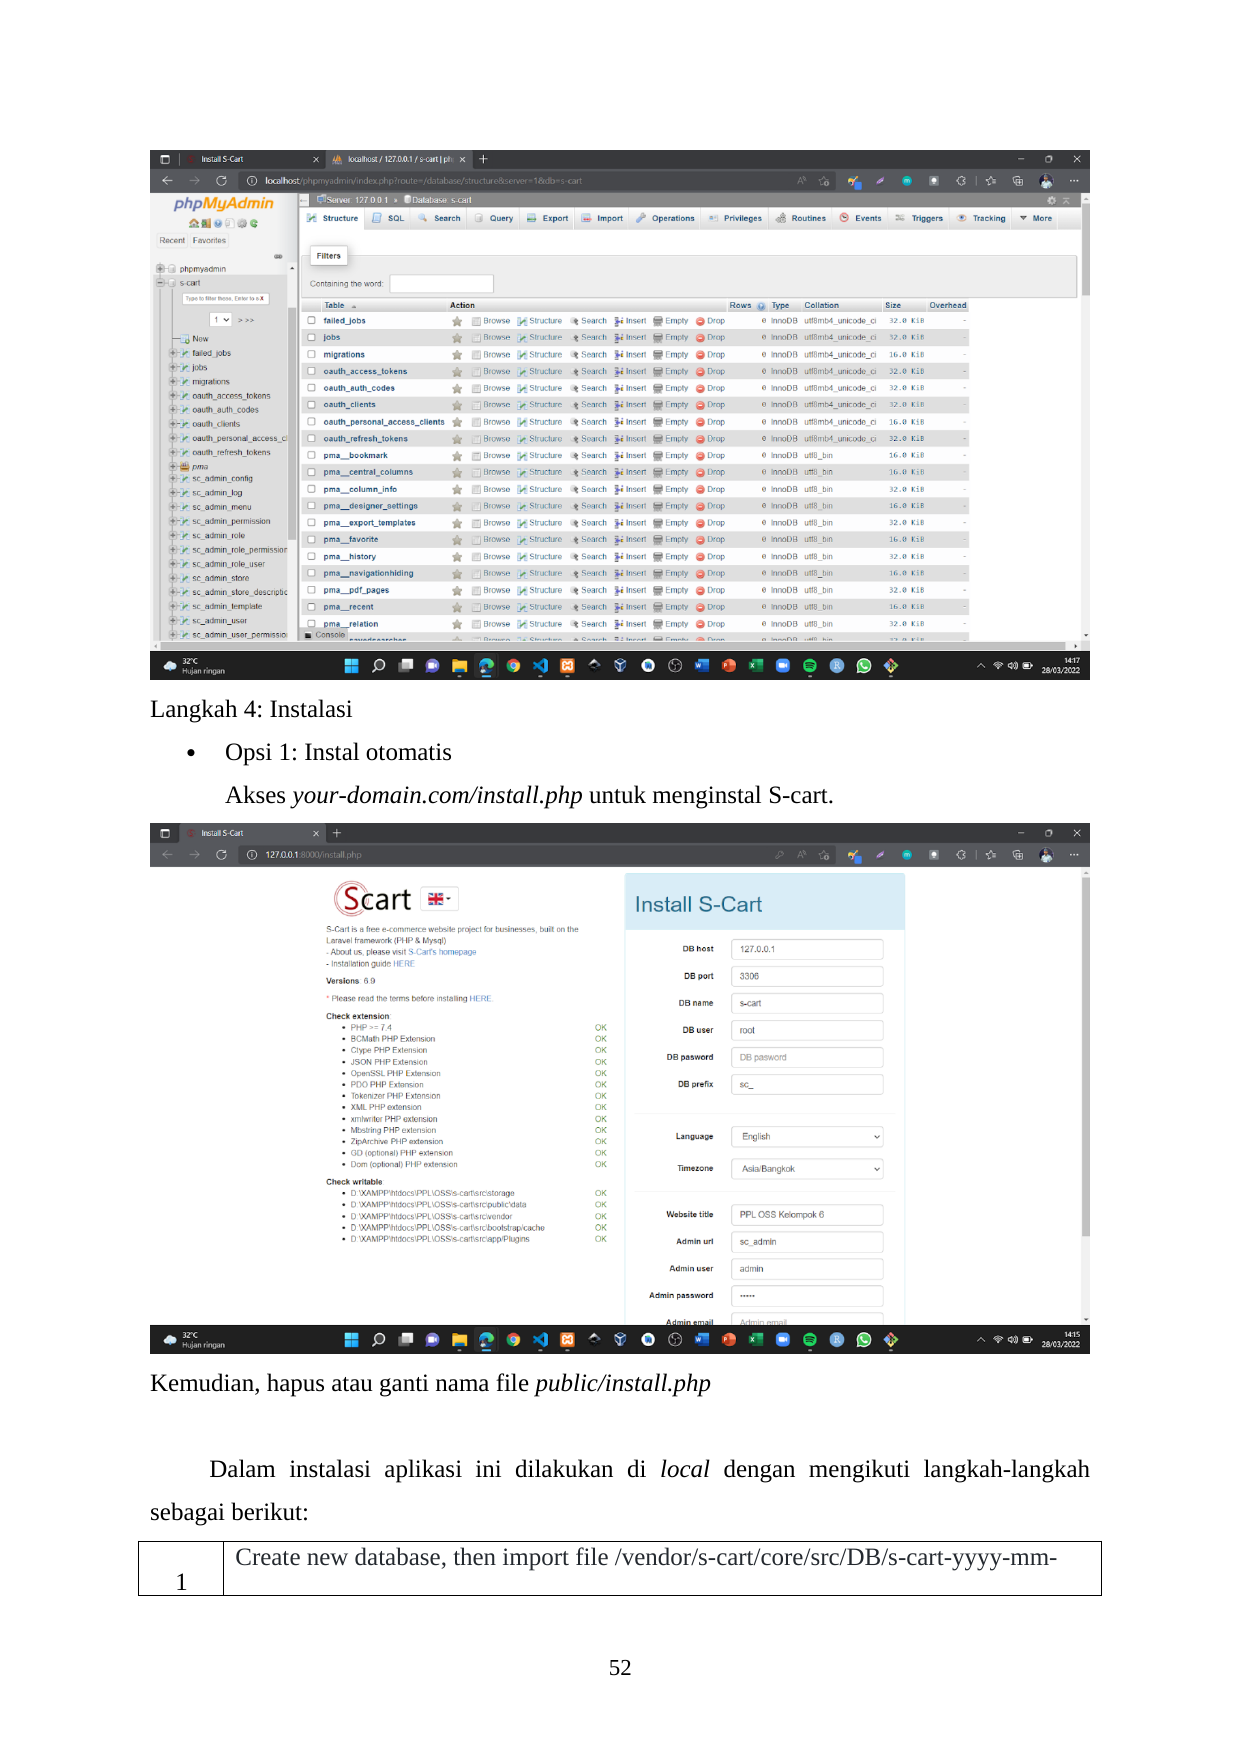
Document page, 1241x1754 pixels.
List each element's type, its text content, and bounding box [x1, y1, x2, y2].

text Akses your-domain.com/install.php untuk menginstal S-cart. [150, 781, 1090, 809]
text Langkah 4: Instalasi [150, 694, 1090, 723]
list Opsi 1: Instal otomatis [187, 737, 1090, 766]
picture [150, 823, 1090, 1354]
text Dalam instalasi aplikasi ini dilakukan di local dengan mengikuti langkah-langkah sebagai berikut: [150, 1454, 1090, 1526]
picture [150, 150, 1090, 680]
text Kemudian, hapus atau ganti nama file public/install.php [150, 1368, 1090, 1397]
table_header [224, 1542, 1101, 1595]
table_header 1 [139, 1542, 223, 1595]
